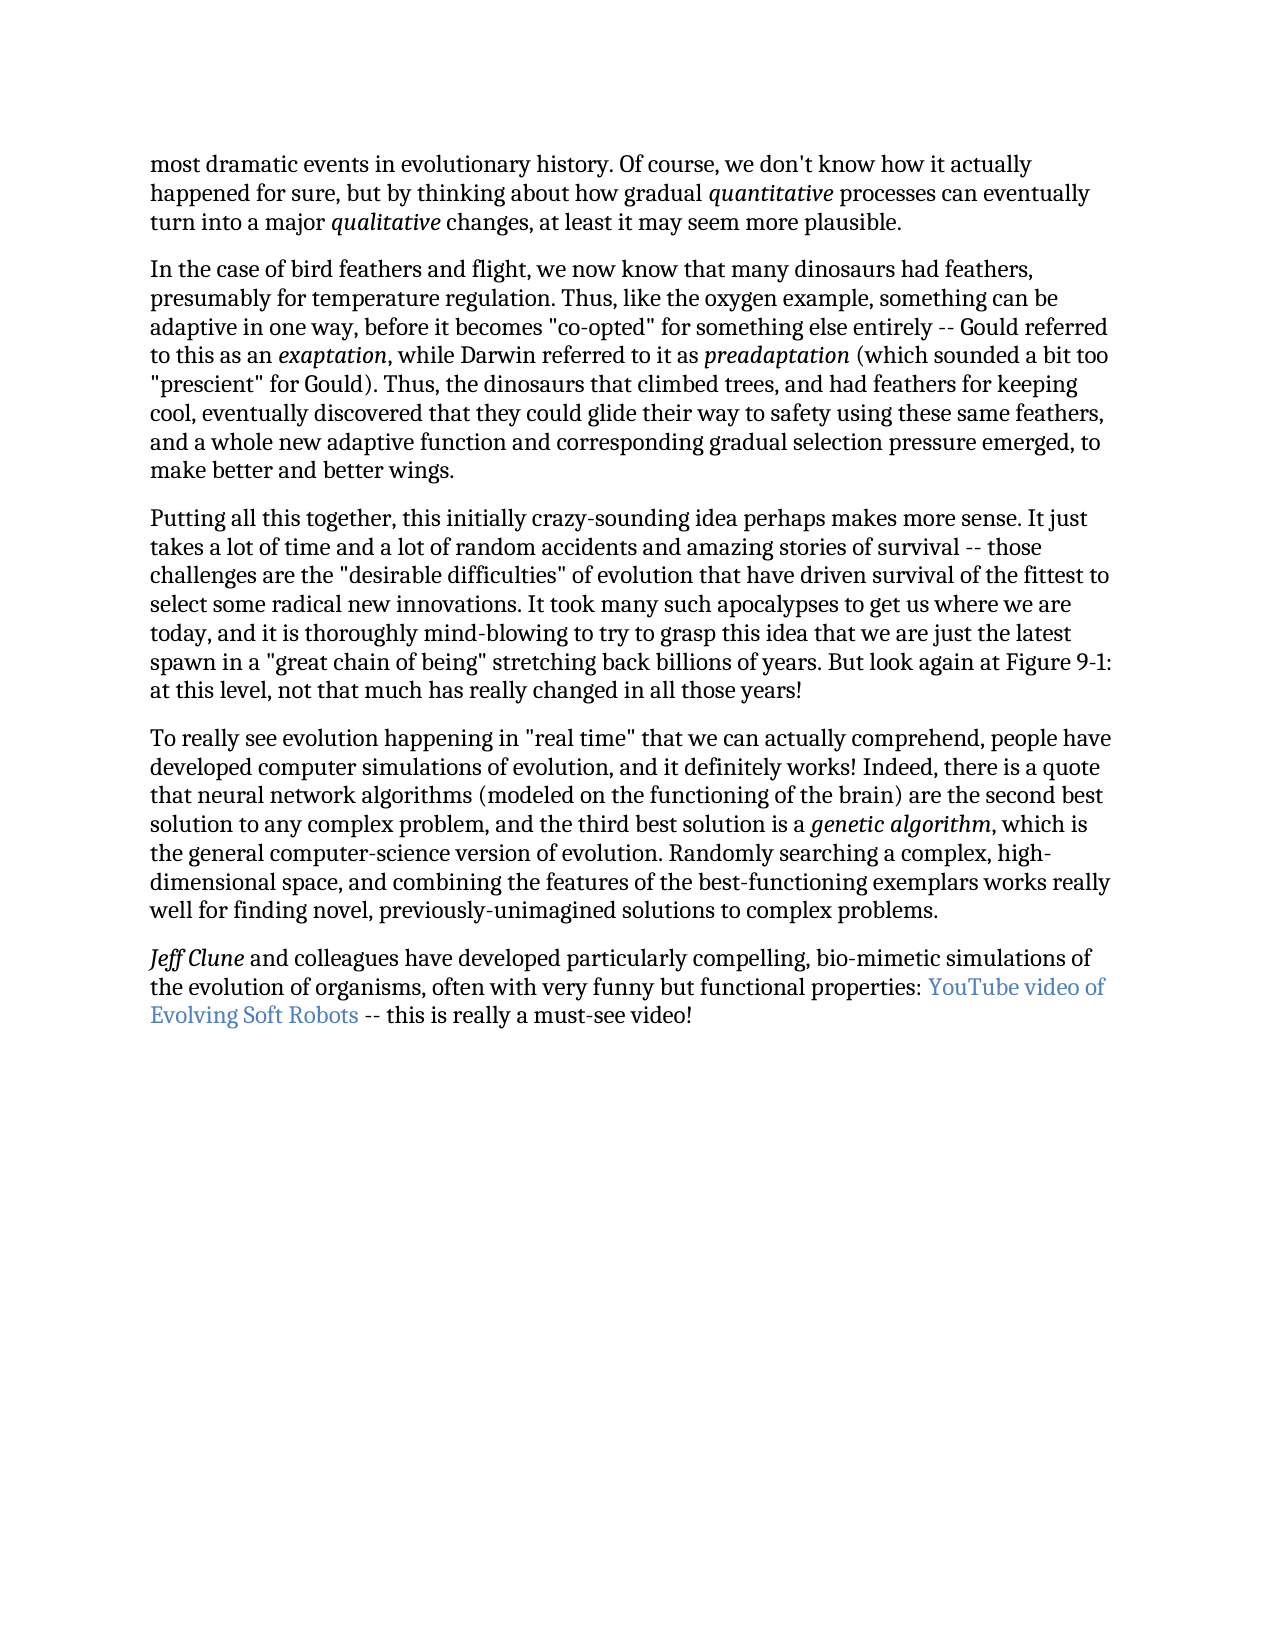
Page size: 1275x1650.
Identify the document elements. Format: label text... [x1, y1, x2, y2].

text To really see evolution happening in "real time" that we can actually comprehend, people have developed computer simulations of evolution, and it definitely works! Indeed, there is a quote that neural network algorithms (modeled on the functioning of the brain) are the second best solution to any complex problem, and the third best solution is a genetic algorithm, which is the general computer-science version of evolution. Randomly searching a complex, high-dimensional space, and combining the features of the best-functioning exemplars works really well for finding novel, previously-unimagined solutions to complex problems. [150, 724, 1125, 925]
text Putting all this together, this initially crazy-sounding idea perhaps makes more sense. It just takes a lot of time and a lot of random accidents and amazing stories of survival -- those challenges are the "desirable difficulties" of evolution that have driven survival of the fittest to select some radical new innovations. It took many such apocalypses to get us where we are today, and it is thoroughly mind-blowing to try to grasp this idea that we are just the latest spawn in a "great chain of being" stretching back billions of years. But look again at Figure 9-1: at this level, not that much has really changed in all those years! [150, 504, 1125, 705]
text In the case of bird feathers and flight, we now know that many dinosaurs had feathers, presumably for temperature regulation. Thus, like the oxygen example, something can be adaptive in one way, before it becomes "co-opted" for something else entirely -- Gould referred to this as an exaptation, while Darwin referred to it as preadaptation (which sounded a bit too "prescient" for Gould). Thus, the dinosaurs that climbed trees, and had feathers for keeping cool, eventually discovered that they could glide their way to safety using these same feathers, and a whole new adaptive function and corresponding gradual selection pressure emerged, to make better and better wings. [150, 255, 1125, 485]
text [150, 150, 1125, 236]
text Jeff Clune and colleagues have developed particularly compelling, bio-mimetic simulations of the evolution of organisms, often with very funny but functional properties: YouTube video of Evolving Soft Robots -- this is really a must-see video! [150, 944, 1125, 1030]
